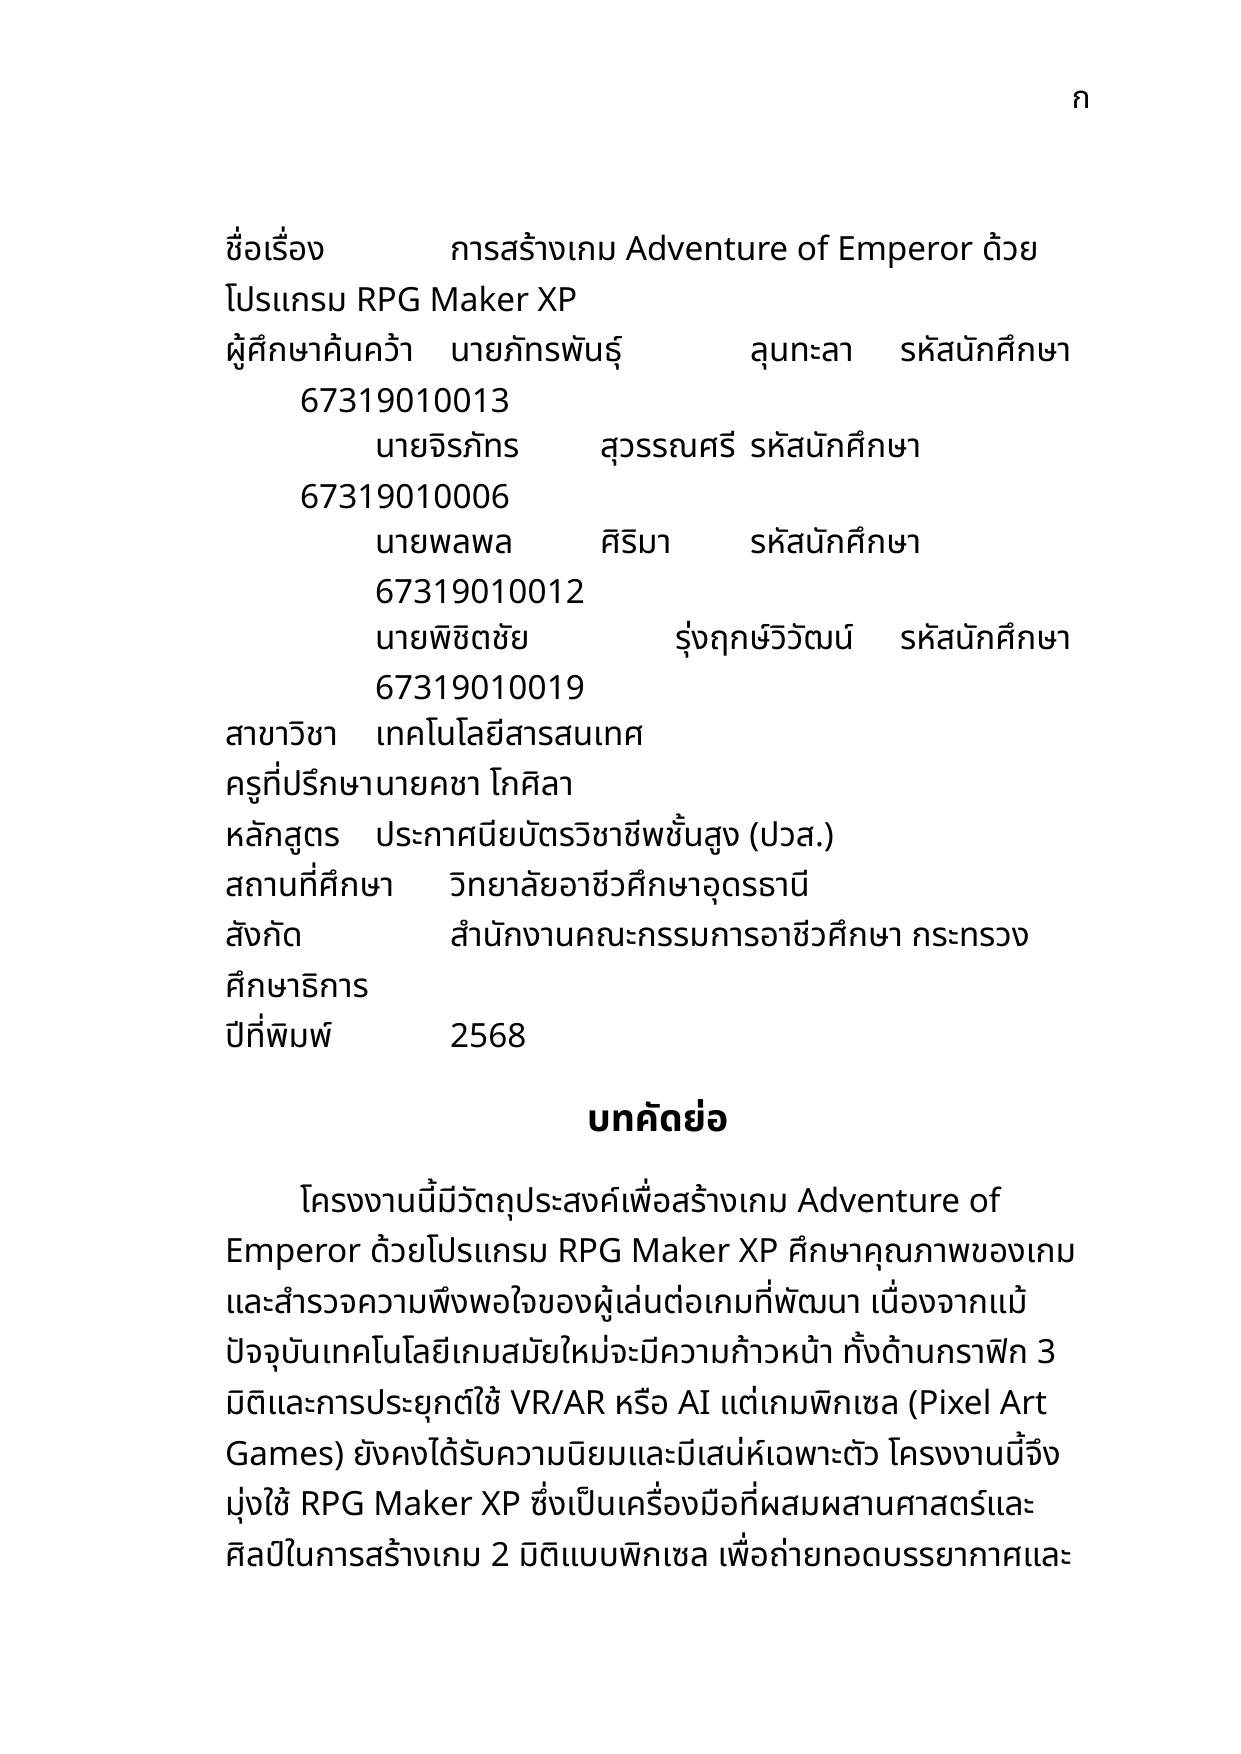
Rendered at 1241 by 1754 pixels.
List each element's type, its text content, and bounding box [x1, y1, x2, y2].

text ผู้ศึกษาค้นคว้า นายภัทรพันธุ์ ลุนทะลา รหัสนักศึกษา 67319010013 [225, 326, 1090, 422]
text ปีที่พิมพ์ 2568 [225, 1012, 1090, 1063]
text ครูที่ปรึกษา นายคชา โกศิลา [225, 760, 1090, 810]
text นายจิรภัทร สุวรรณศรี รหัสนักศึกษา 67319010006 [300, 422, 1090, 518]
text สังกัด สำนักงานคณะกรรมการอาชีวศึกษา กระทรวงศึกษาธิการ [225, 911, 1090, 1012]
text สาขาวิชา เทคโนโลยีสารสนเทศ [225, 709, 1090, 760]
text สถานที่ศึกษา วิทยาลัยอาชีวศึกษาอุดรธานี [225, 861, 1090, 911]
text ชื่อเรื่อง การสร้างเกม Adventure of Emperor ด้วยโปรแกรม RPG Maker XP [225, 225, 1090, 326]
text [225, 1176, 1090, 1581]
text นายพิชิตชัย รุ่งฤกษ์วิวัฒน์ รหัสนักศึกษา 67319010019 [300, 614, 1090, 709]
text บทคัดย่อ [225, 1091, 1090, 1148]
text หลักสูตร ประกาศนียบัตรวิชาชีพชั้นสูง (ปวส.) [225, 810, 1090, 861]
text นายพลพล ศิริมา รหัสนักศึกษา 67319010012 [300, 518, 1090, 614]
